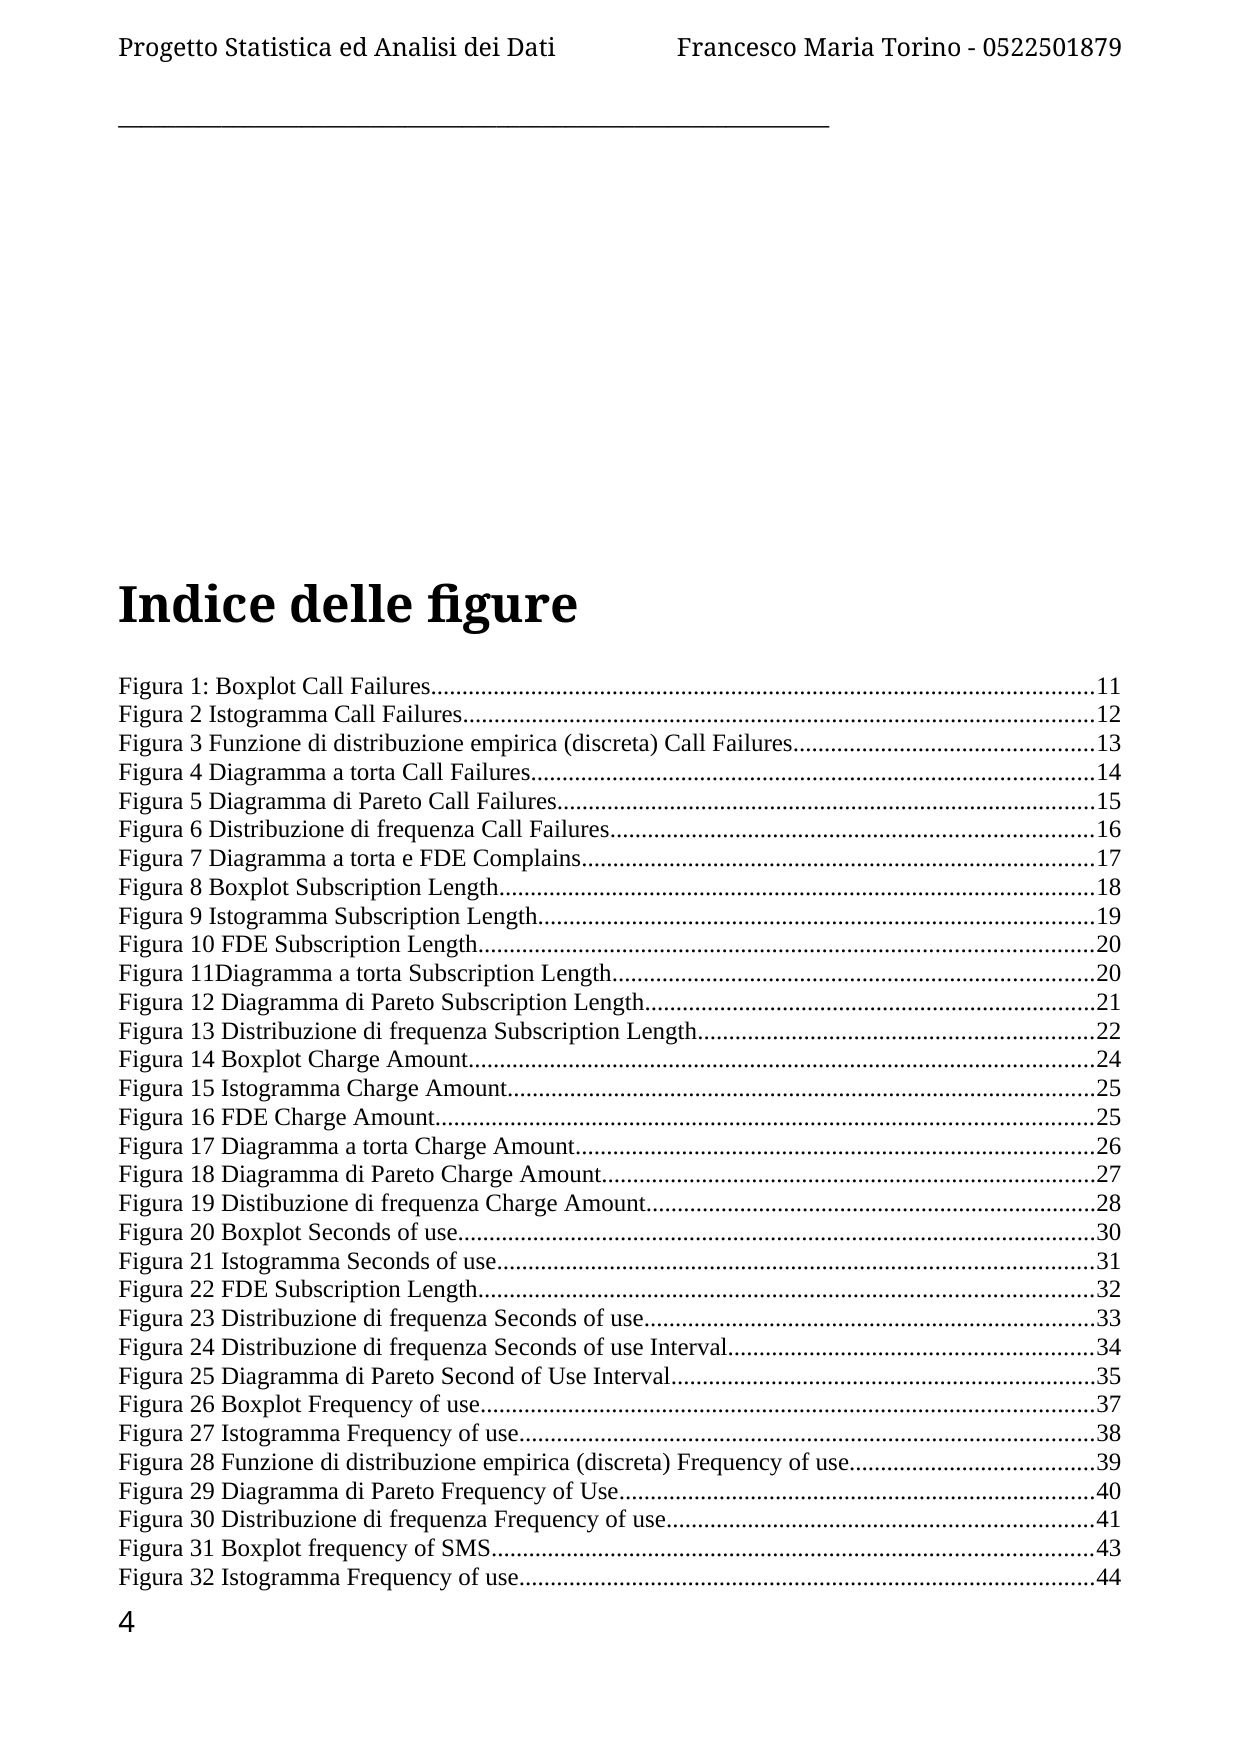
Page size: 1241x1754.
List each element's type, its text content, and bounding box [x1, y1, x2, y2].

text Figura 6 Distribuzione di frequenza Call Failures 16 [118, 814, 1122, 843]
text Figura 29 Diagramma di Pareto Frequency of Use 40 [118, 1476, 1122, 1504]
text Figura 24 Distribuzione di frequenza Seconds of use Interval 34 [118, 1332, 1122, 1361]
text Figura 7 Diagramma a torta e FDE Complains 17 [118, 843, 1122, 872]
text Figura 17 Diagramma a torta Charge Amount 26 [118, 1131, 1122, 1159]
text Figura 15 Istogramma Charge Amount 25 [118, 1073, 1122, 1102]
text Figura 21 Istogramma Seconds of use 31 [118, 1246, 1122, 1274]
subtitle Indice delle figure [118, 569, 1122, 637]
text Figura 31 Boxplot frequency of SMS 43 [118, 1533, 1122, 1562]
text Figura 10 FDE Subscription Length 20 [118, 929, 1122, 958]
text Figura 1: Boxplot Call Failures 11 [118, 671, 1122, 699]
text Figura 8 Boxplot Subscription Length 18 [118, 872, 1122, 901]
text Figura 30 Distribuzione di frequenza Frequency of use 41 [118, 1504, 1122, 1533]
text Figura 5 Diagramma di Pareto Call Failures 15 [118, 786, 1122, 814]
text Figura 32 Istogramma Frequency of use 44 [118, 1562, 1122, 1591]
text Figura 26 Boxplot Frequency of use 37 [118, 1389, 1122, 1418]
text Figura 12 Diagramma di Pareto Subscription Length 21 [118, 987, 1122, 1016]
text Figura 19 Distibuzione di frequenza Charge Amount 28 [118, 1188, 1122, 1217]
text Figura 11Diagramma a torta Subscription Length 20 [118, 958, 1122, 987]
text Figura 16 FDE Charge Amount 25 [118, 1102, 1122, 1131]
text Figura 27 Istogramma Frequency of use 38 [118, 1418, 1122, 1447]
text Figura 14 Boxplot Charge Amount 24 [118, 1044, 1122, 1073]
text Figura 28 Funzione di distribuzione empirica (discreta) Frequency of use 39 [118, 1447, 1122, 1476]
text Figura 2 Istogramma Call Failures 12 [118, 699, 1122, 728]
text Figura 23 Distribuzione di frequenza Seconds of use 33 [118, 1303, 1122, 1332]
text Figura 3 Funzione di distribuzione empirica (discreta) Call Failures 13 [118, 728, 1122, 757]
text Figura 18 Diagramma di Pareto Charge Amount 27 [118, 1159, 1122, 1188]
text Figura 20 Boxplot Seconds of use 30 [118, 1217, 1122, 1246]
text Figura 22 FDE Subscription Length 32 [118, 1274, 1122, 1303]
text Figura 4 Diagramma a torta Call Failures 14 [118, 757, 1122, 786]
text Figura 25 Diagramma di Pareto Second of Use Interval 35 [118, 1361, 1122, 1389]
text Figura 13 Distribuzione di frequenza Subscription Length 22 [118, 1016, 1122, 1044]
text Figura 9 Istogramma Subscription Length 19 [118, 901, 1122, 929]
